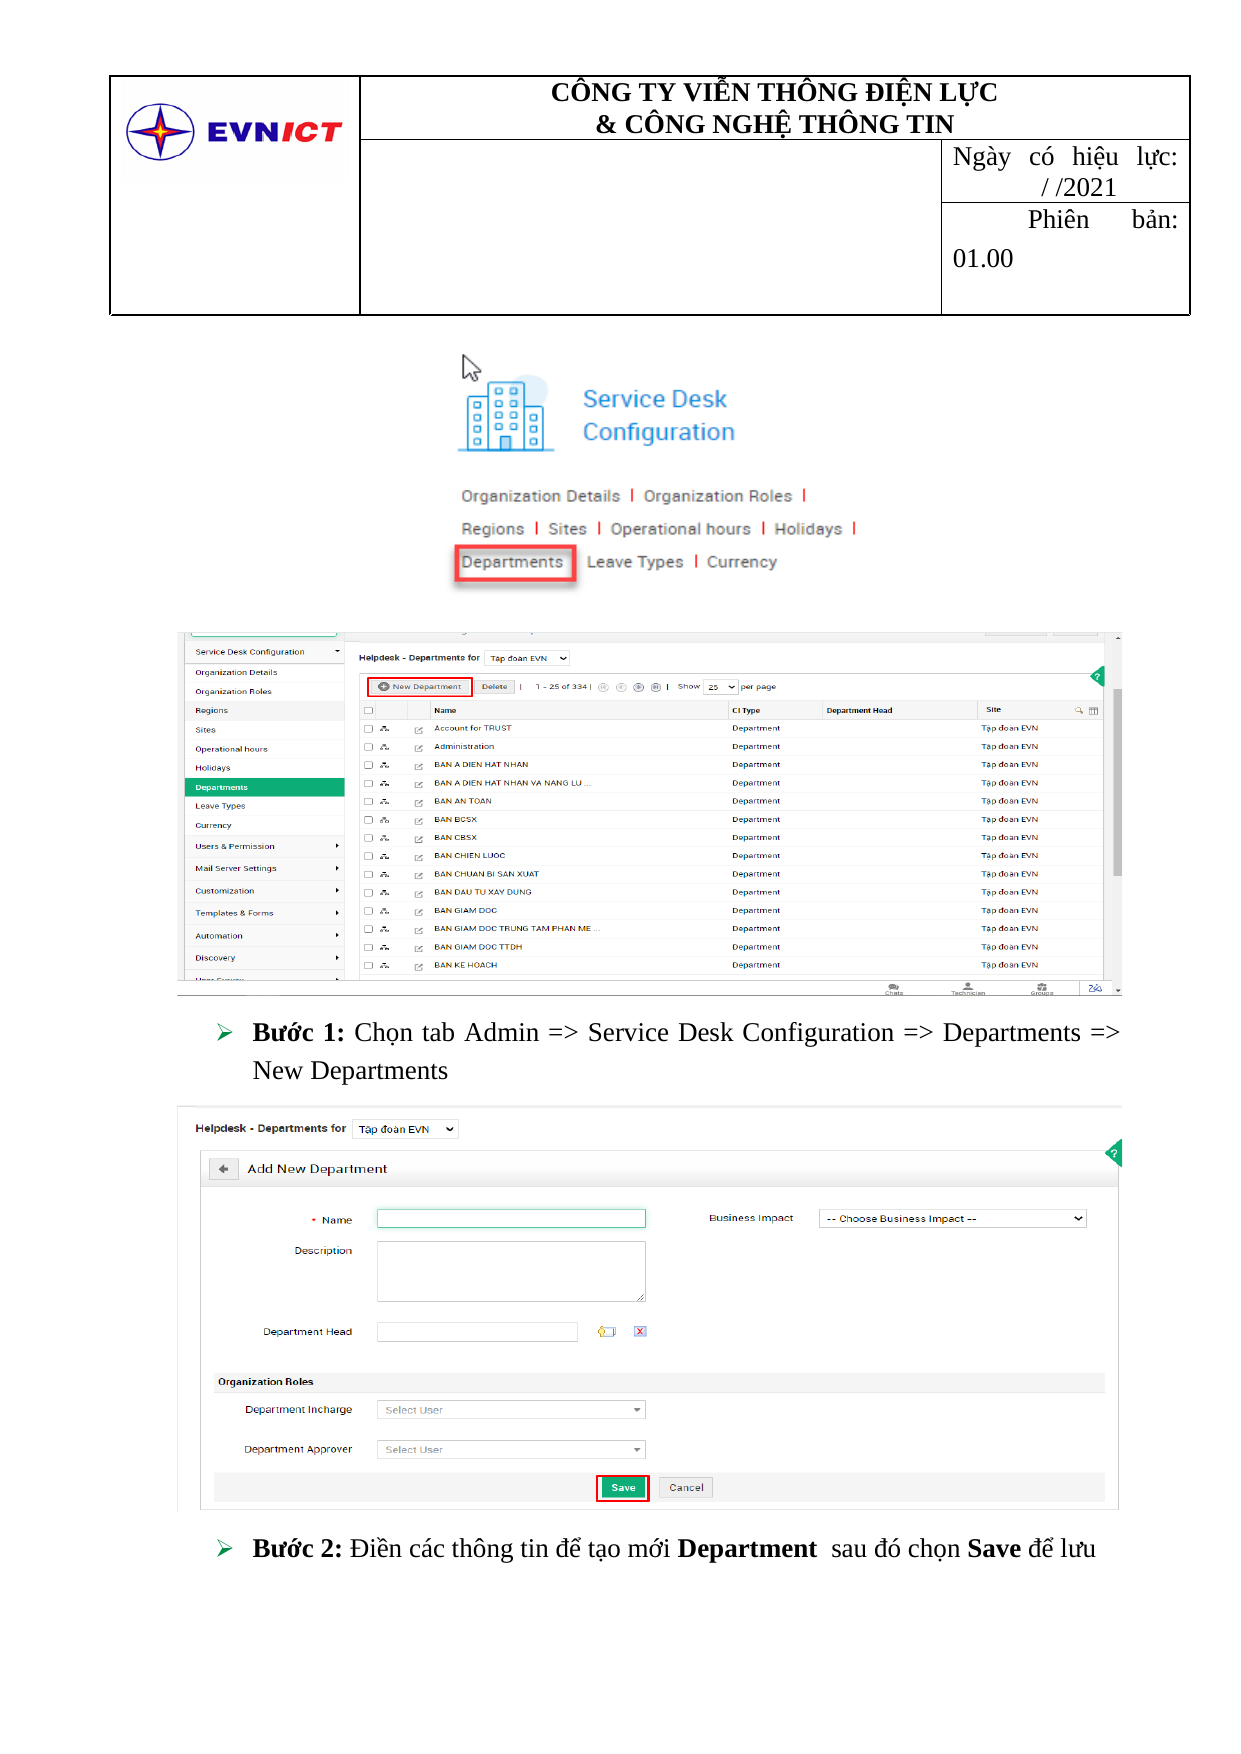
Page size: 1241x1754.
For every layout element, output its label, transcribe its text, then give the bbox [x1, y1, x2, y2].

picture [177, 631, 1123, 996]
picture [122, 77, 348, 187]
list Bước 1: Chọn tab Admin => Service Desk Configuration => Departments => New Departments [215, 1016, 1122, 1086]
list Bước 2: Điền các thông tin để tạo mới Department sau đó chọn Save để lưu [215, 1532, 1122, 1563]
picture [422, 343, 877, 612]
picture [177, 1105, 1123, 1512]
